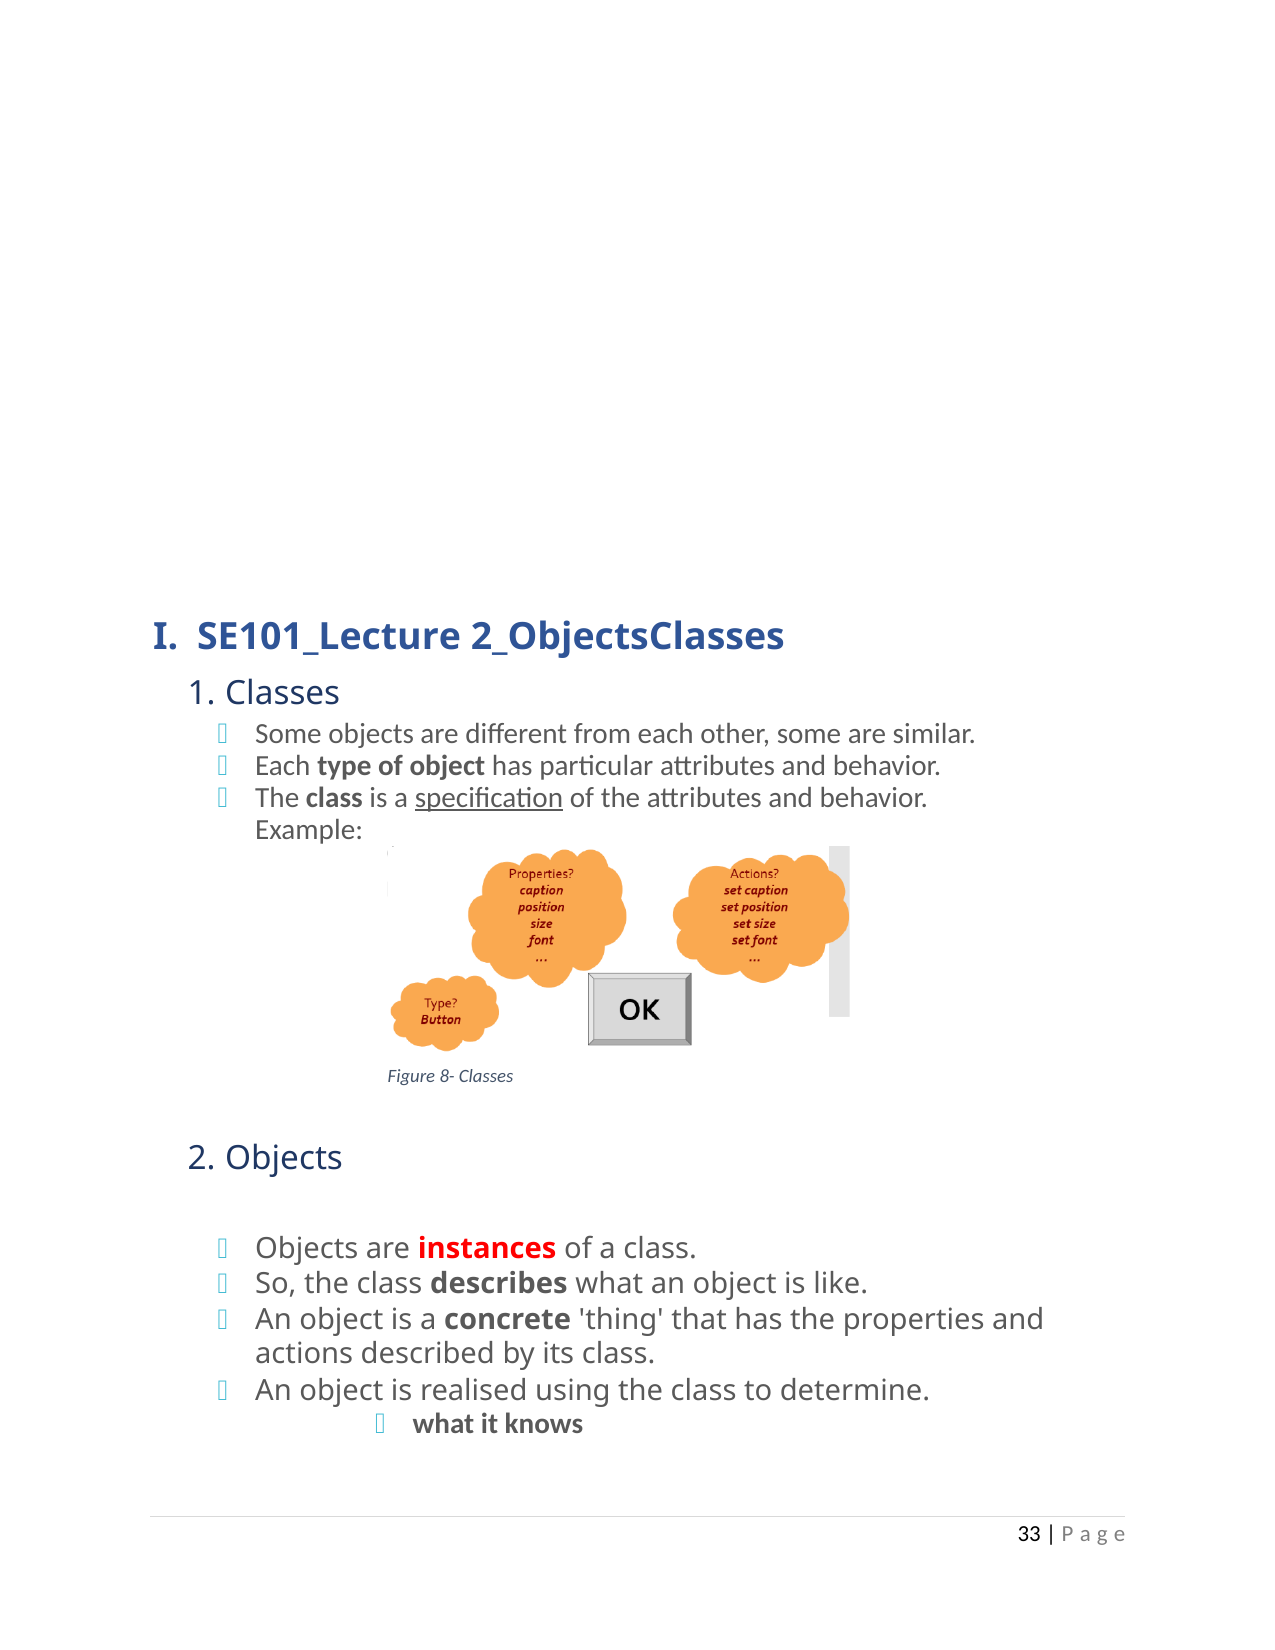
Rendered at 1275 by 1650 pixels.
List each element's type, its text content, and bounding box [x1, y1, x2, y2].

list Each type of object has particular attributes and behavior. [217, 749, 1125, 782]
list An object is realised using the class to determine. [217, 1372, 1125, 1408]
text Example: [255, 813, 1125, 846]
subtitle SE101_Lecture 2_ObjectsClasses [178, 609, 1125, 660]
list Some objects are different from each other, some are similar. [217, 718, 1125, 749]
list The class is a specification of the attributes and behavior. [217, 782, 1125, 813]
list what it knows [375, 1408, 1125, 1440]
list So, the class describes what an object is like. [217, 1265, 1125, 1301]
subtitle Objects [187, 1134, 1125, 1179]
list An object is a concrete 'thing' that has the properties and actions described by its class. [217, 1301, 1125, 1372]
list Objects are instances of a class. [217, 1230, 1125, 1265]
subtitle Classes [187, 669, 1125, 714]
picture [387, 846, 850, 1055]
